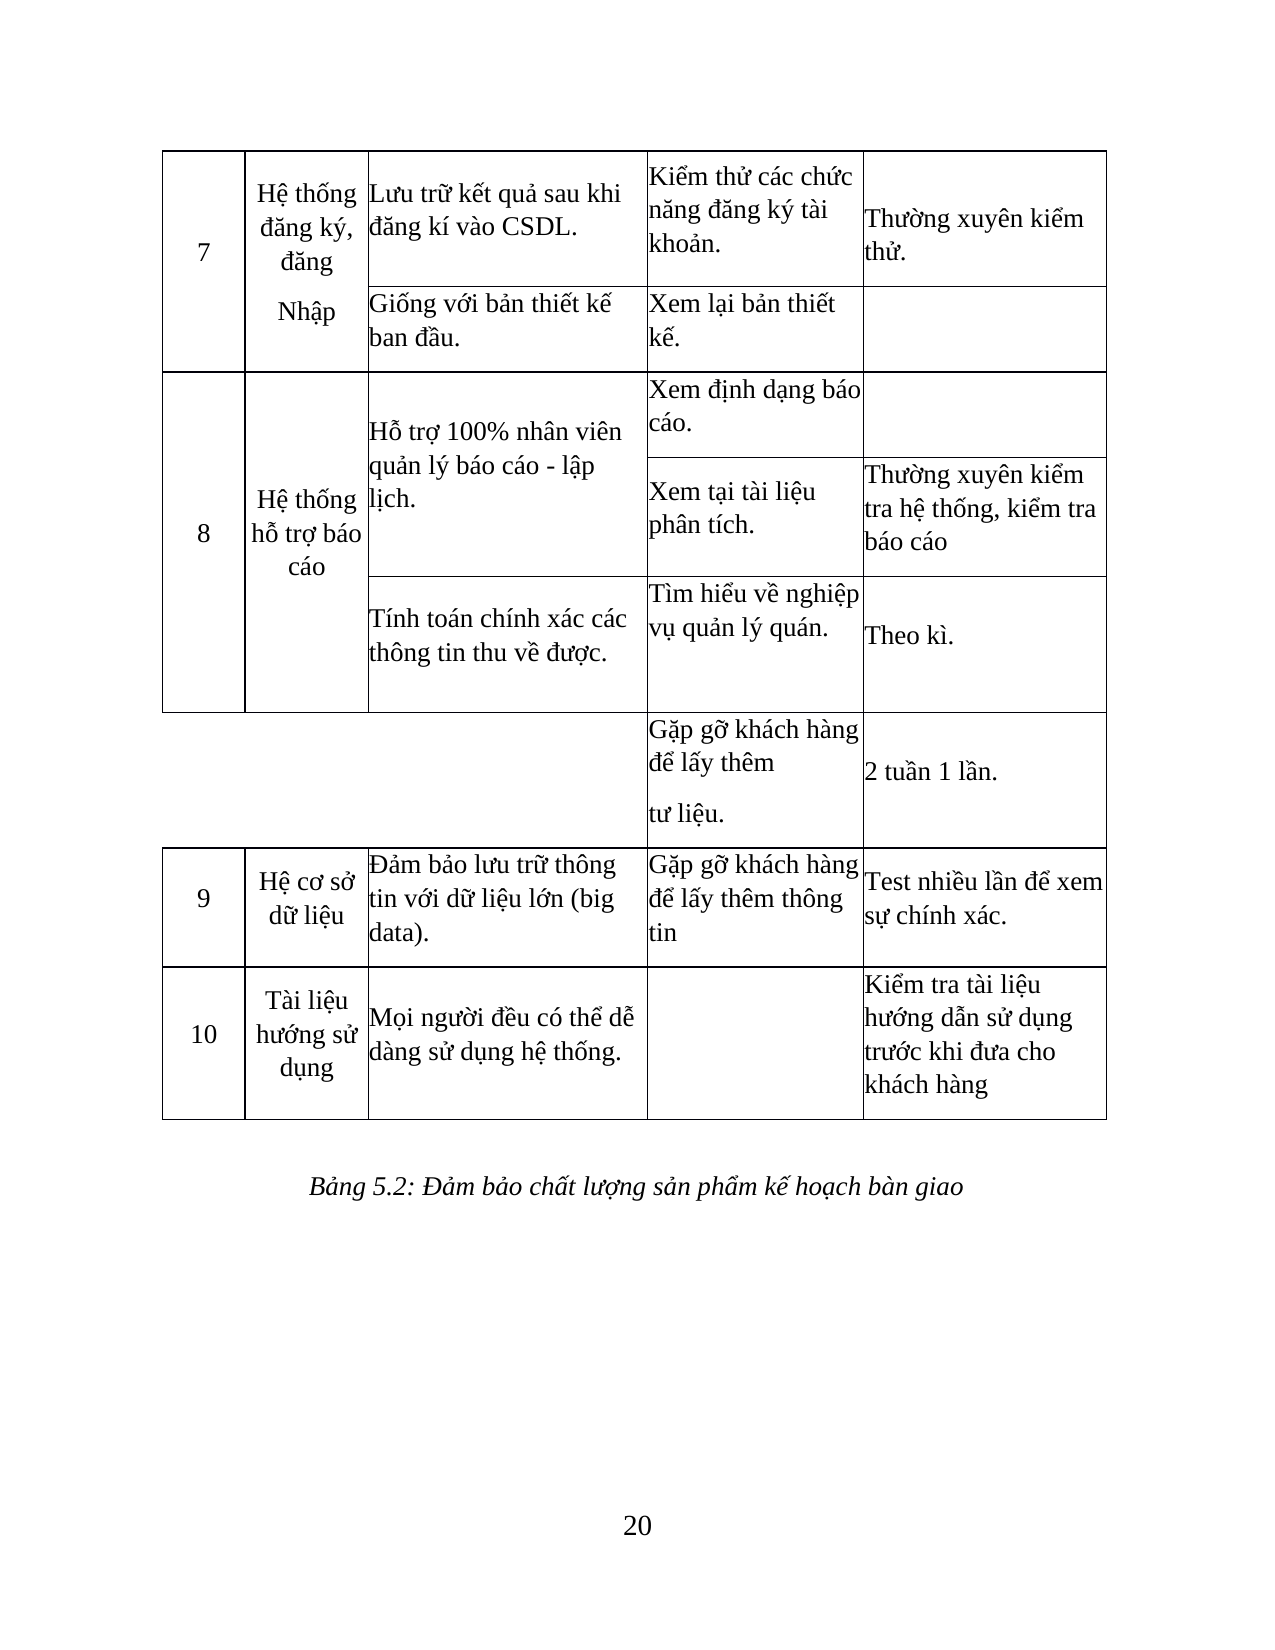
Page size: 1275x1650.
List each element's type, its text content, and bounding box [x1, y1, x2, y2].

table_cell Kiểm tra tài liệu hướng dẫn sử dụng trước khi đưa cho khách hàng [864, 968, 1106, 1119]
table_cell Hỗ trợ 100% nhân viên quản lý báo cáo - lập lịch. [369, 373, 647, 576]
table_cell Xem tại tài liệu phân tích. [648, 458, 863, 576]
table_cell [864, 373, 1106, 457]
table_cell [648, 968, 863, 1119]
table_cell [864, 287, 1106, 371]
table_cell 2 tuần 1 lần. [864, 713, 1106, 847]
table_cell 8 [163, 373, 244, 711]
table_cell Đảm bảo lưu trữ thông tin với dữ liệu lớn (big data). [369, 849, 647, 966]
subtitle Bảng 5.2: Đảm bảo chất lượng sản phẩm kế hoạch bàn giao [150, 1171, 1125, 1202]
table_cell Tìm hiểu về nghiệp vụ quản lý quán. [648, 577, 863, 711]
table_cell Tính toán chính xác các thông tin thu về được. [369, 577, 647, 711]
table_cell Xem lại bản thiết kế. [648, 287, 863, 371]
table_cell Thường xuyên kiểm thử. [864, 152, 1106, 286]
table_cell Kiểm thử các chức năng đăng ký tài khoản. [648, 152, 863, 286]
table_cell 7 [163, 152, 244, 371]
table_cell Xem định dạng báo cáo. [648, 373, 863, 457]
table_cell Lưu trữ kết quả sau khi đăng kí vào CSDL. [369, 152, 647, 286]
table_cell Test nhiều lần để xem sự chính xác. [864, 849, 1106, 966]
table_cell Gặp gỡ khách hàng để lấy thêm thông tin [648, 849, 863, 966]
table_cell Hệ thống hỗ trợ báo cáo [246, 373, 368, 711]
table_cell Giống với bản thiết kế ban đầu. [369, 287, 647, 371]
table_cell Mọi người đều có thể dễ dàng sử dụng hệ thống. [369, 968, 647, 1119]
table_cell 10 [163, 968, 244, 1119]
table_cell Gặp gỡ khách hàng để lấy thêm tư liệu. [648, 713, 863, 847]
table_cell Theo kì. [864, 577, 1106, 711]
table_cell Thường xuyên kiểm tra hệ thống, kiểm tra báo cáo [864, 458, 1106, 576]
table_cell Hệ thống đăng ký, đăng Nhập [246, 152, 368, 371]
table_cell 9 [163, 849, 244, 966]
table_cell Hệ cơ sở dữ liệu [246, 849, 368, 966]
table_cell Tài liệu hướng sử dụng [246, 968, 368, 1119]
